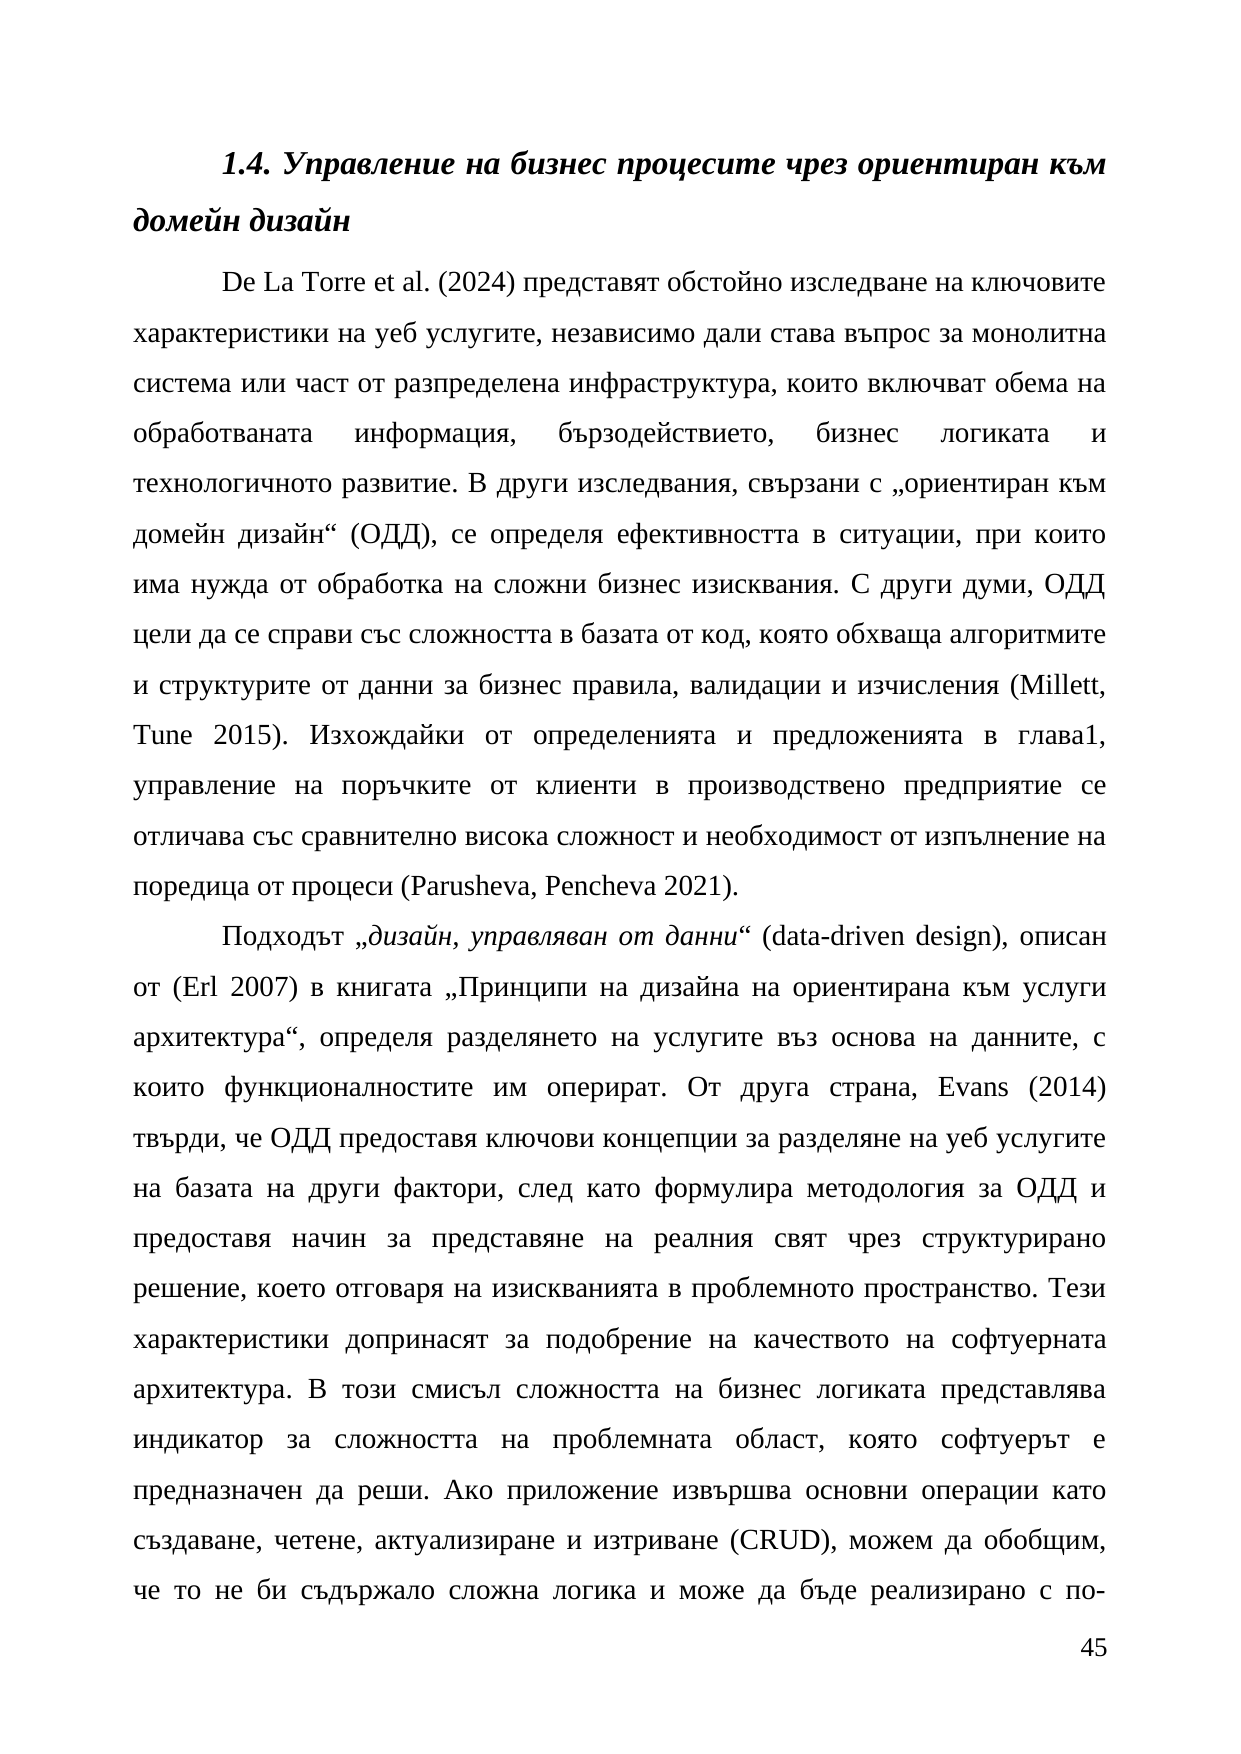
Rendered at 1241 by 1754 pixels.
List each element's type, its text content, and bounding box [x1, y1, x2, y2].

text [133, 918, 1107, 1606]
text De La Torre et al. (2024) представят обстойно изследване на ключовите характеристики на уеб услугите, независимо дали става въпрос за монолитна система или част от разпределена инфраструктура, които включват обема на обработваната информация, бързодействието, бизнес логиката и технологичното развитие. В други изследвания, свързани с „ориентиран към домейн дизайн“ (ОДД), се определя ефективността в ситуации, при които има нужда от обработка на сложни бизнес изисквания. С други думи, ОДД цели да се справи със сложността в базата от код, която обхваща алгоритмите и структурите от данни за бизнес правила, валидации и изчисления (Millett, Tune 2015). Изхождайки от определенията и предложенията в глава1, управление на поръчките от клиенти в производствено предприятие се отличава със сравнително висока сложност и необходимост от изпълнение на поредица от процеси (Parusheva, Pencheva 2021). [133, 264, 1107, 902]
subtitle 1.4. Управление на бизнес процесите чрез ориентиран към домейн дизайн [133, 143, 1107, 239]
